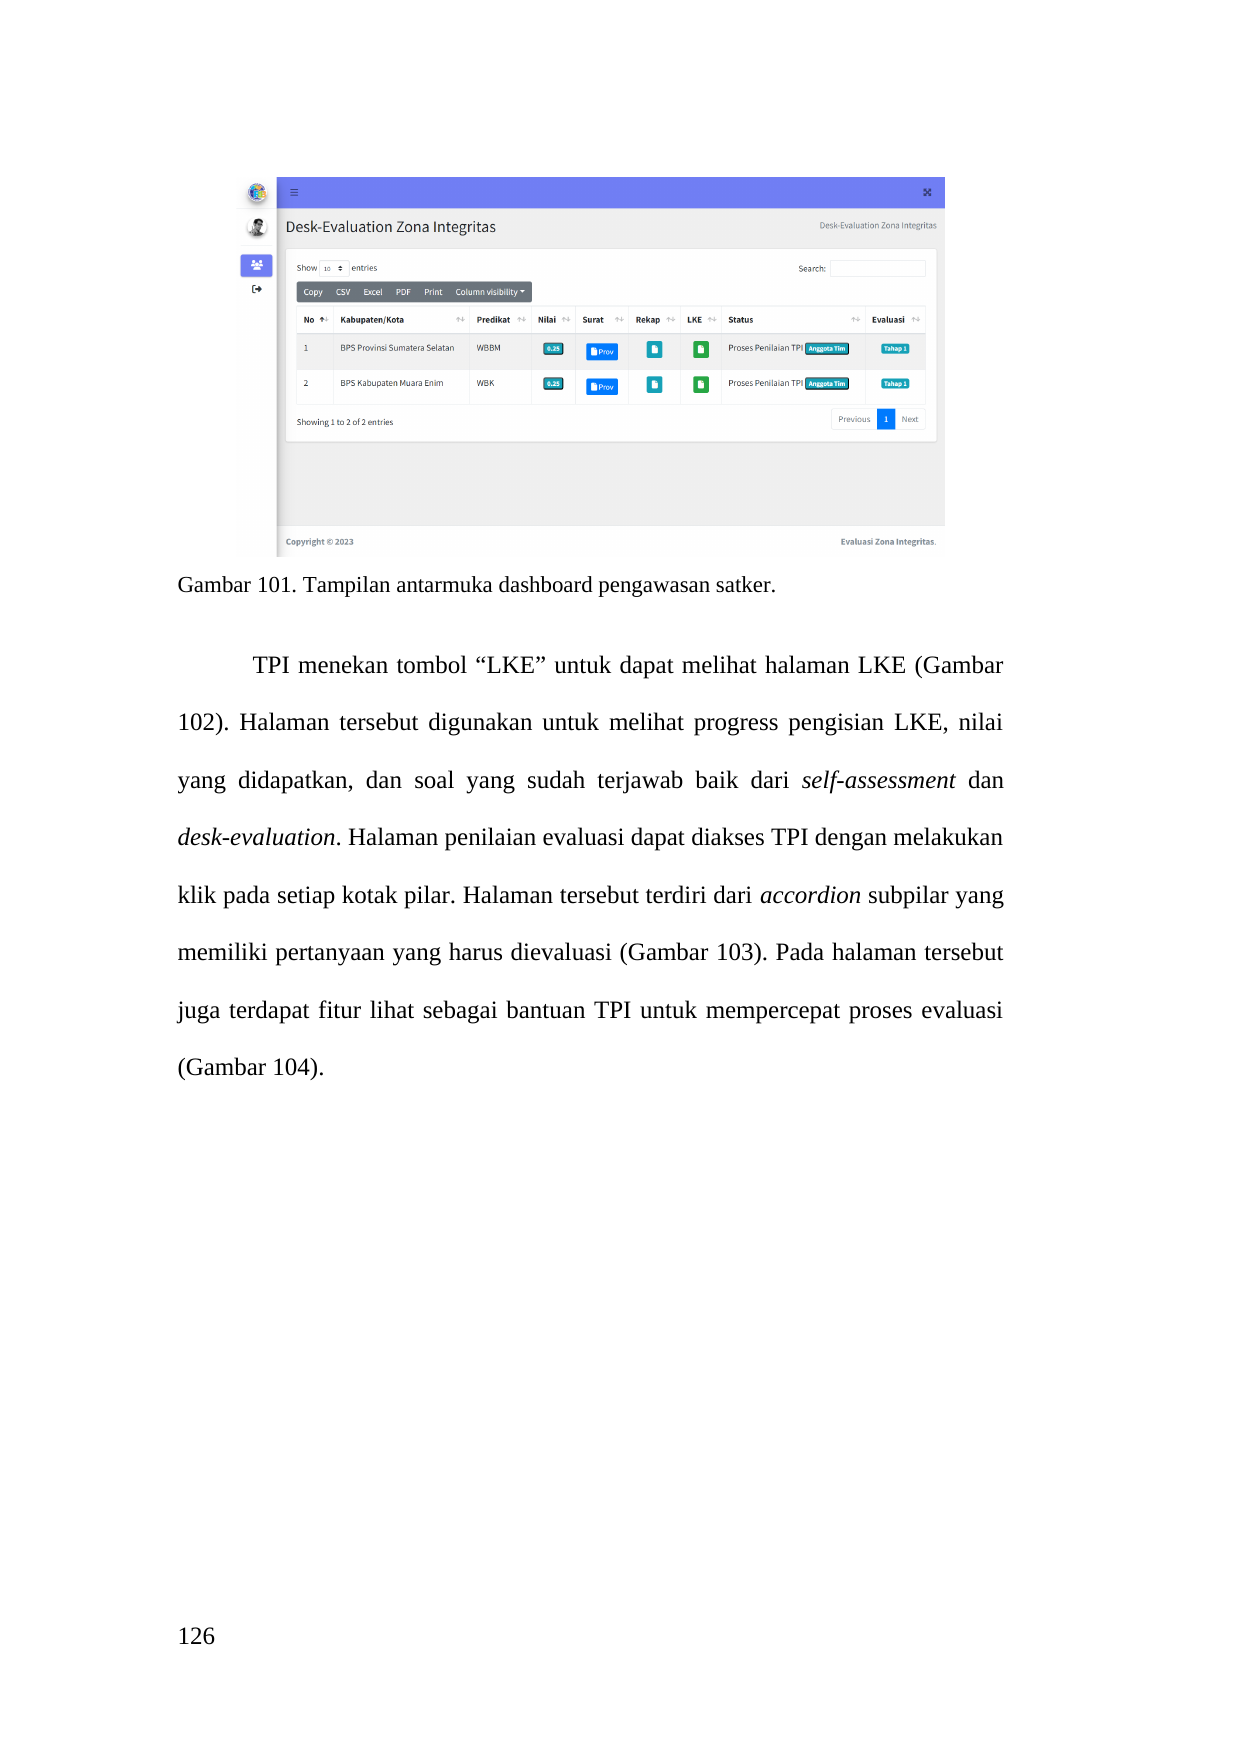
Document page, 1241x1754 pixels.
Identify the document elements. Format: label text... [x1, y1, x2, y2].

text TPI menekan tombol “LKE” untuk dapat melihat halaman LKE (Gambar 102). Halaman tersebut digunakan untuk melihat progress pengisian LKE, nilai yang didapatkan, dan soal yang sudah terjawab baik dari self-assessment dan desk-evaluation. Halaman penilaian evaluasi dapat diakses TPI dengan melakukan klik pada setiap kotak pilar. Halaman tersebut terdiri dari accordion subpilar yang memiliki pertanyaan yang harus dievaluasi (Gambar 103). Pada halaman tersebut juga terdapat fitur lihat sebagai bantuan TPI untuk mempercepat proses evaluasi (Gambar 104). [177, 650, 1004, 1081]
text Gambar 101. Tampilan antarmuka dashboard pengawasan satker. [177, 571, 1004, 597]
picture [236, 177, 945, 557]
